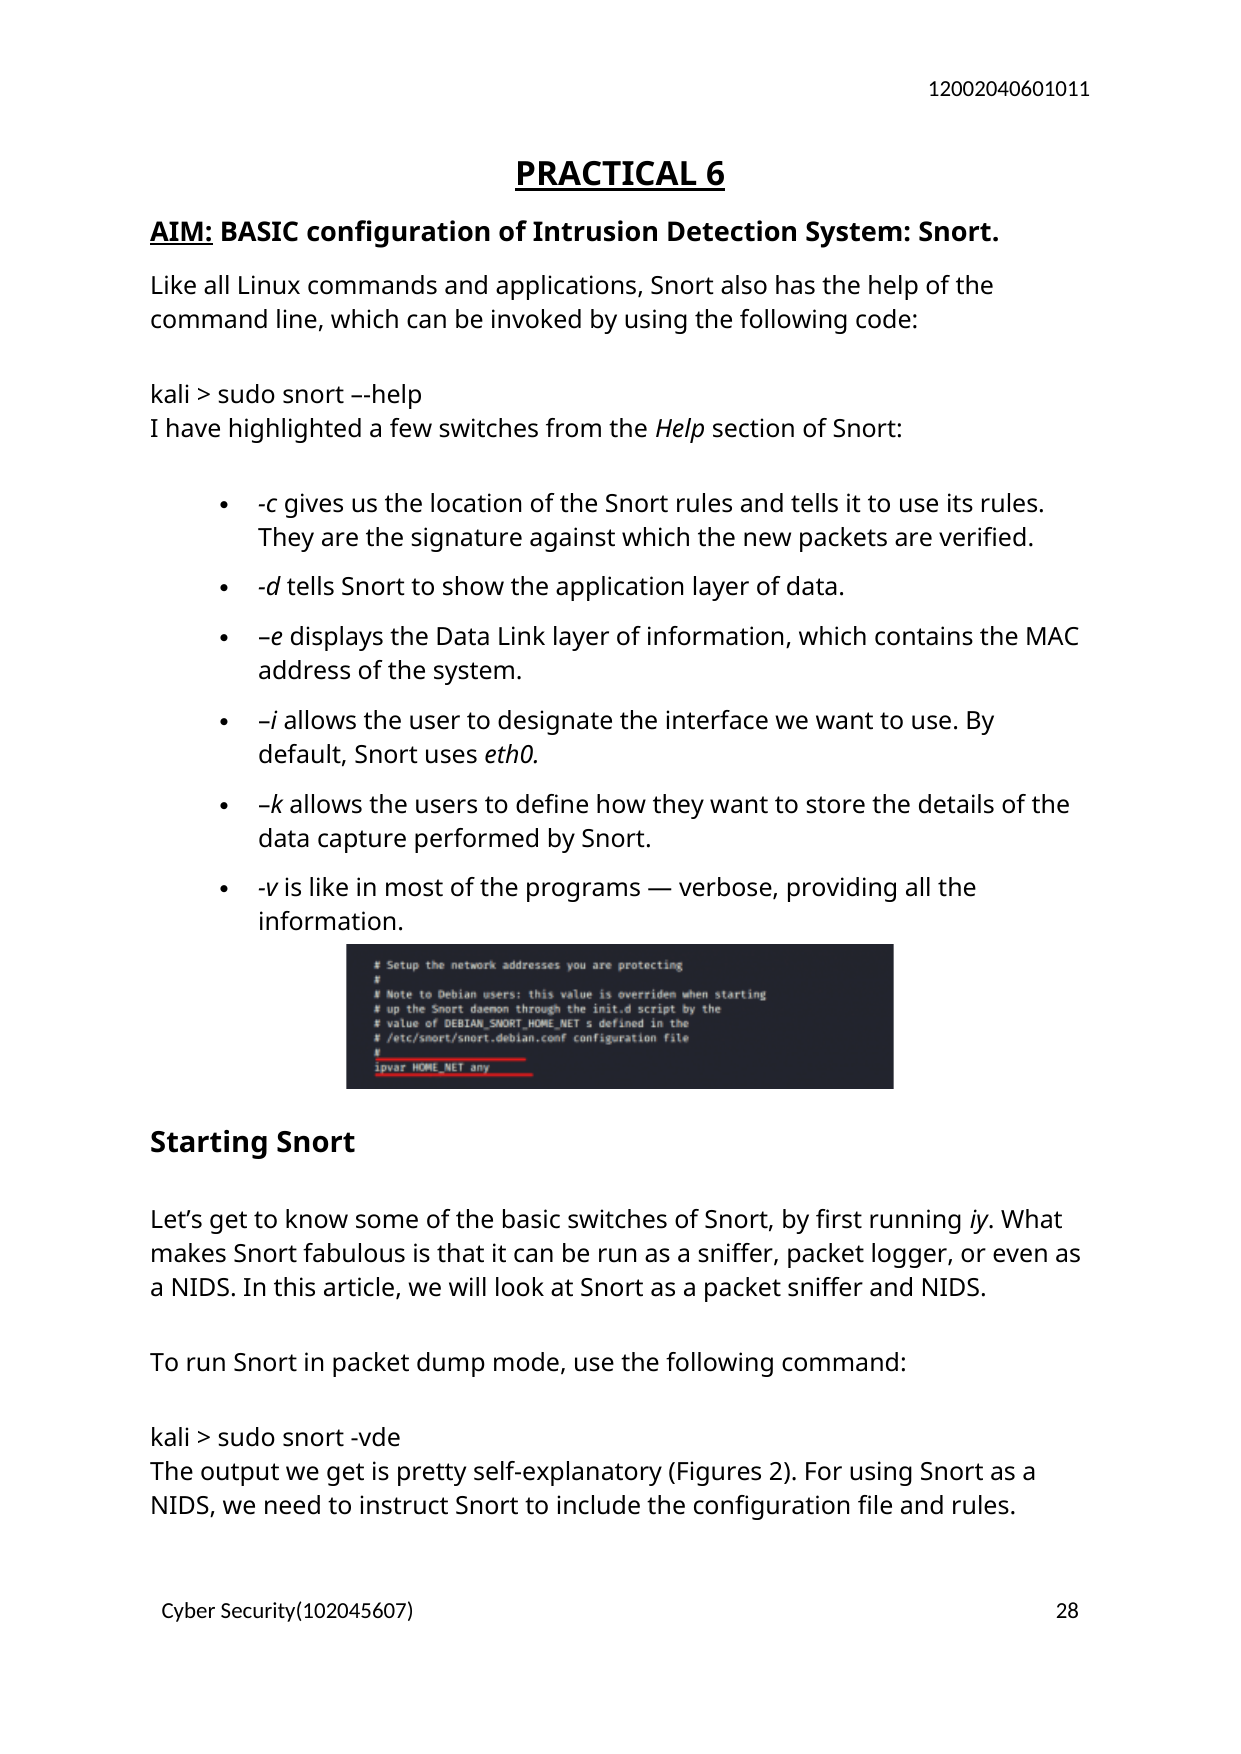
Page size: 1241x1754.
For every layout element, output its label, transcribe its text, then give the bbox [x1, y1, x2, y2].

text To run Snort in packet dump mode, use the following command: [150, 1345, 1090, 1379]
picture [346, 944, 894, 1089]
text AIM: BASIC configuration of Intrusion Detection System: Snort. [150, 212, 1090, 249]
text Like all Linux commands and applications, Snort also has the help of the command line, which can be invoked by using the following code: [150, 268, 1090, 336]
list –i allows the user to designate the interface we want to use. By default, Snort uses eth0. [220, 702, 1090, 771]
list –e displays the Data Link layer of information, which contains the MAC address of the system. [220, 619, 1090, 687]
list -d tells Snort to show the application layer of data. [220, 569, 1090, 603]
list -c gives us the location of the Snort rules and tells it to use its rules. They are the signature against which the new packets are verified. [220, 485, 1090, 553]
text Let’s get to know some of the basic switches of Snort, by first running iy. What makes Snort fabulous is that it can be run as a sniffer, packet logger, or even as a NIDS. In this article, we will look at Snort as a packet sniffer and NIDS. [150, 1202, 1090, 1304]
text I have highlighted a few switches from the Help section of Snort: [150, 411, 1090, 445]
text Starting Snort [150, 1122, 1090, 1161]
text PRACTICAL 6 [150, 150, 1090, 195]
list -v is like in most of the programs — verbose, providing all the information. [220, 870, 1090, 938]
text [150, 1453, 1090, 1522]
list –k allows the users to define how they want to store the details of the data capture performed by Snort. [220, 786, 1090, 854]
